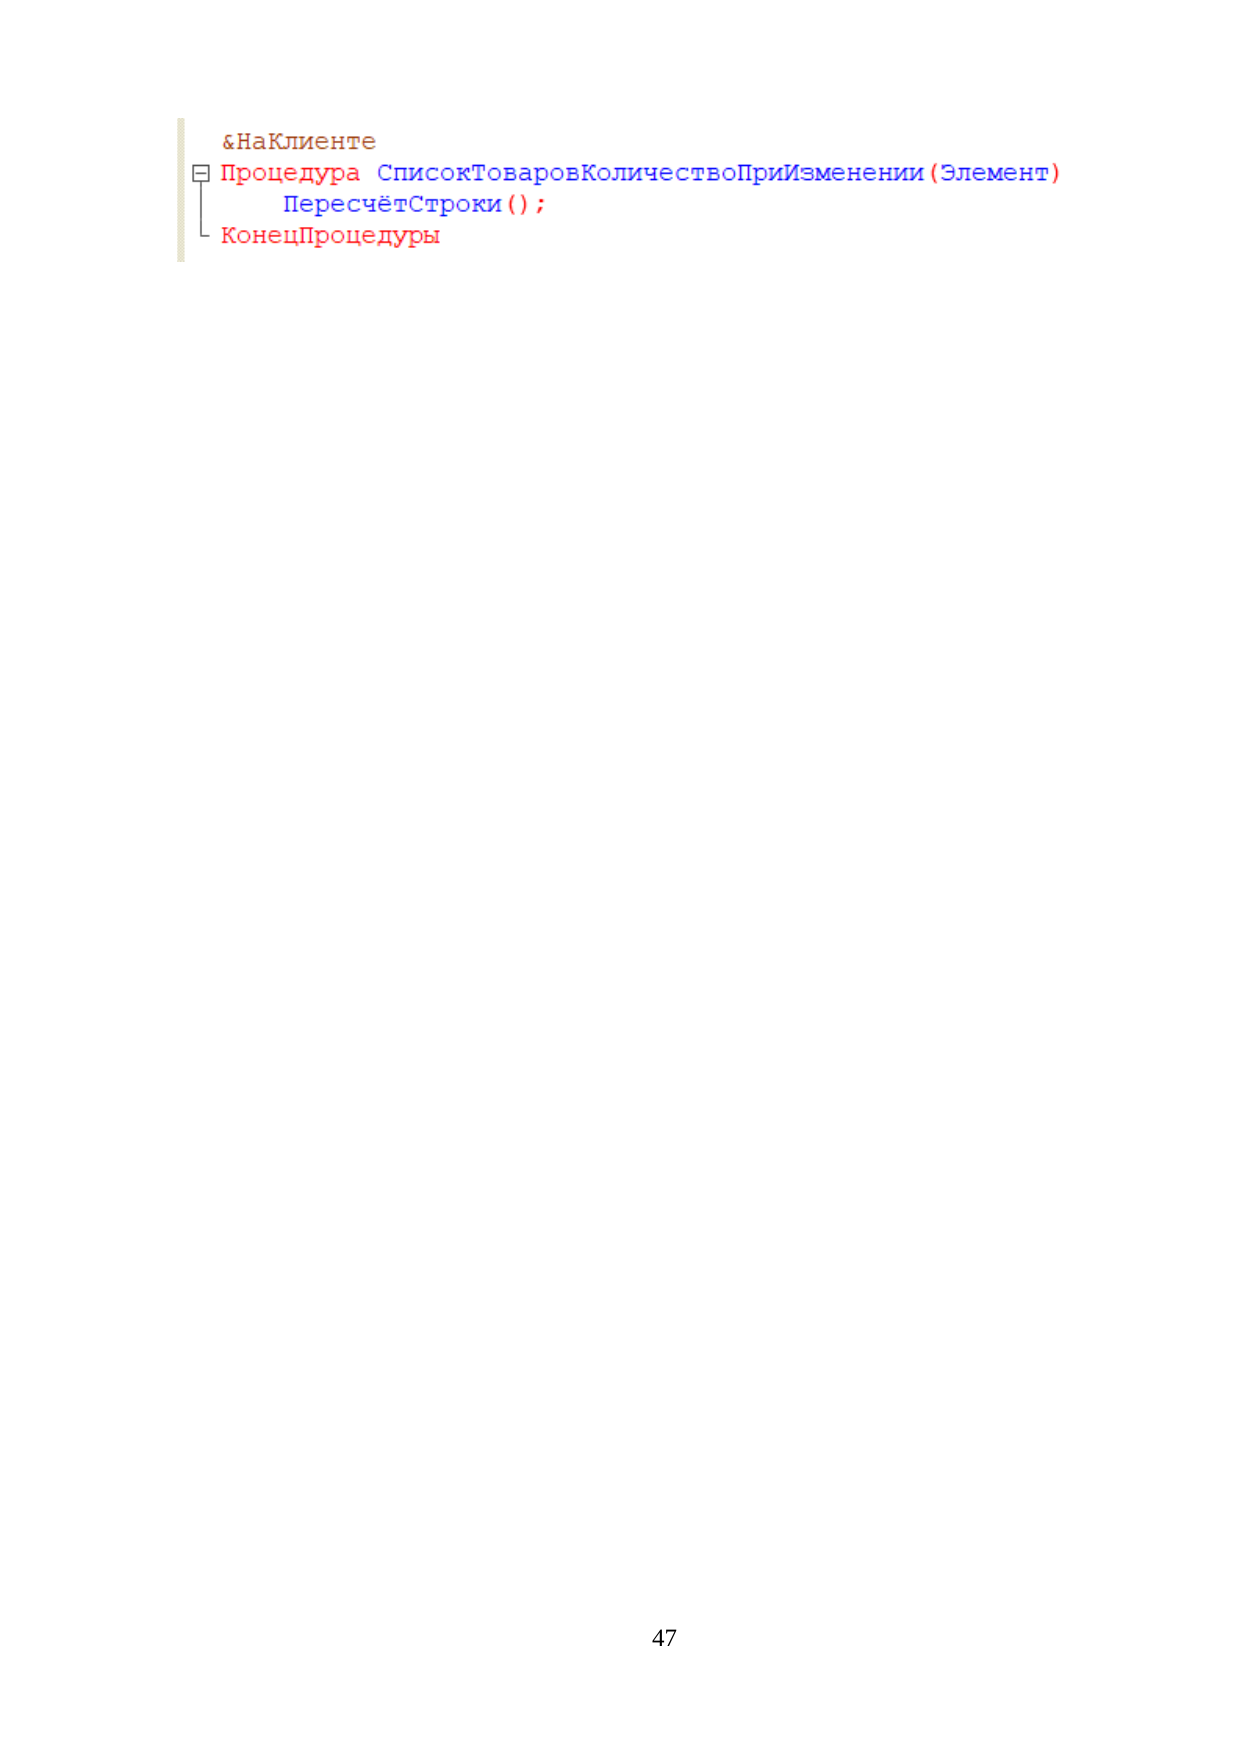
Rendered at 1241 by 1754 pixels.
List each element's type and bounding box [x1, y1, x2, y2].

picture [177, 118, 1078, 262]
